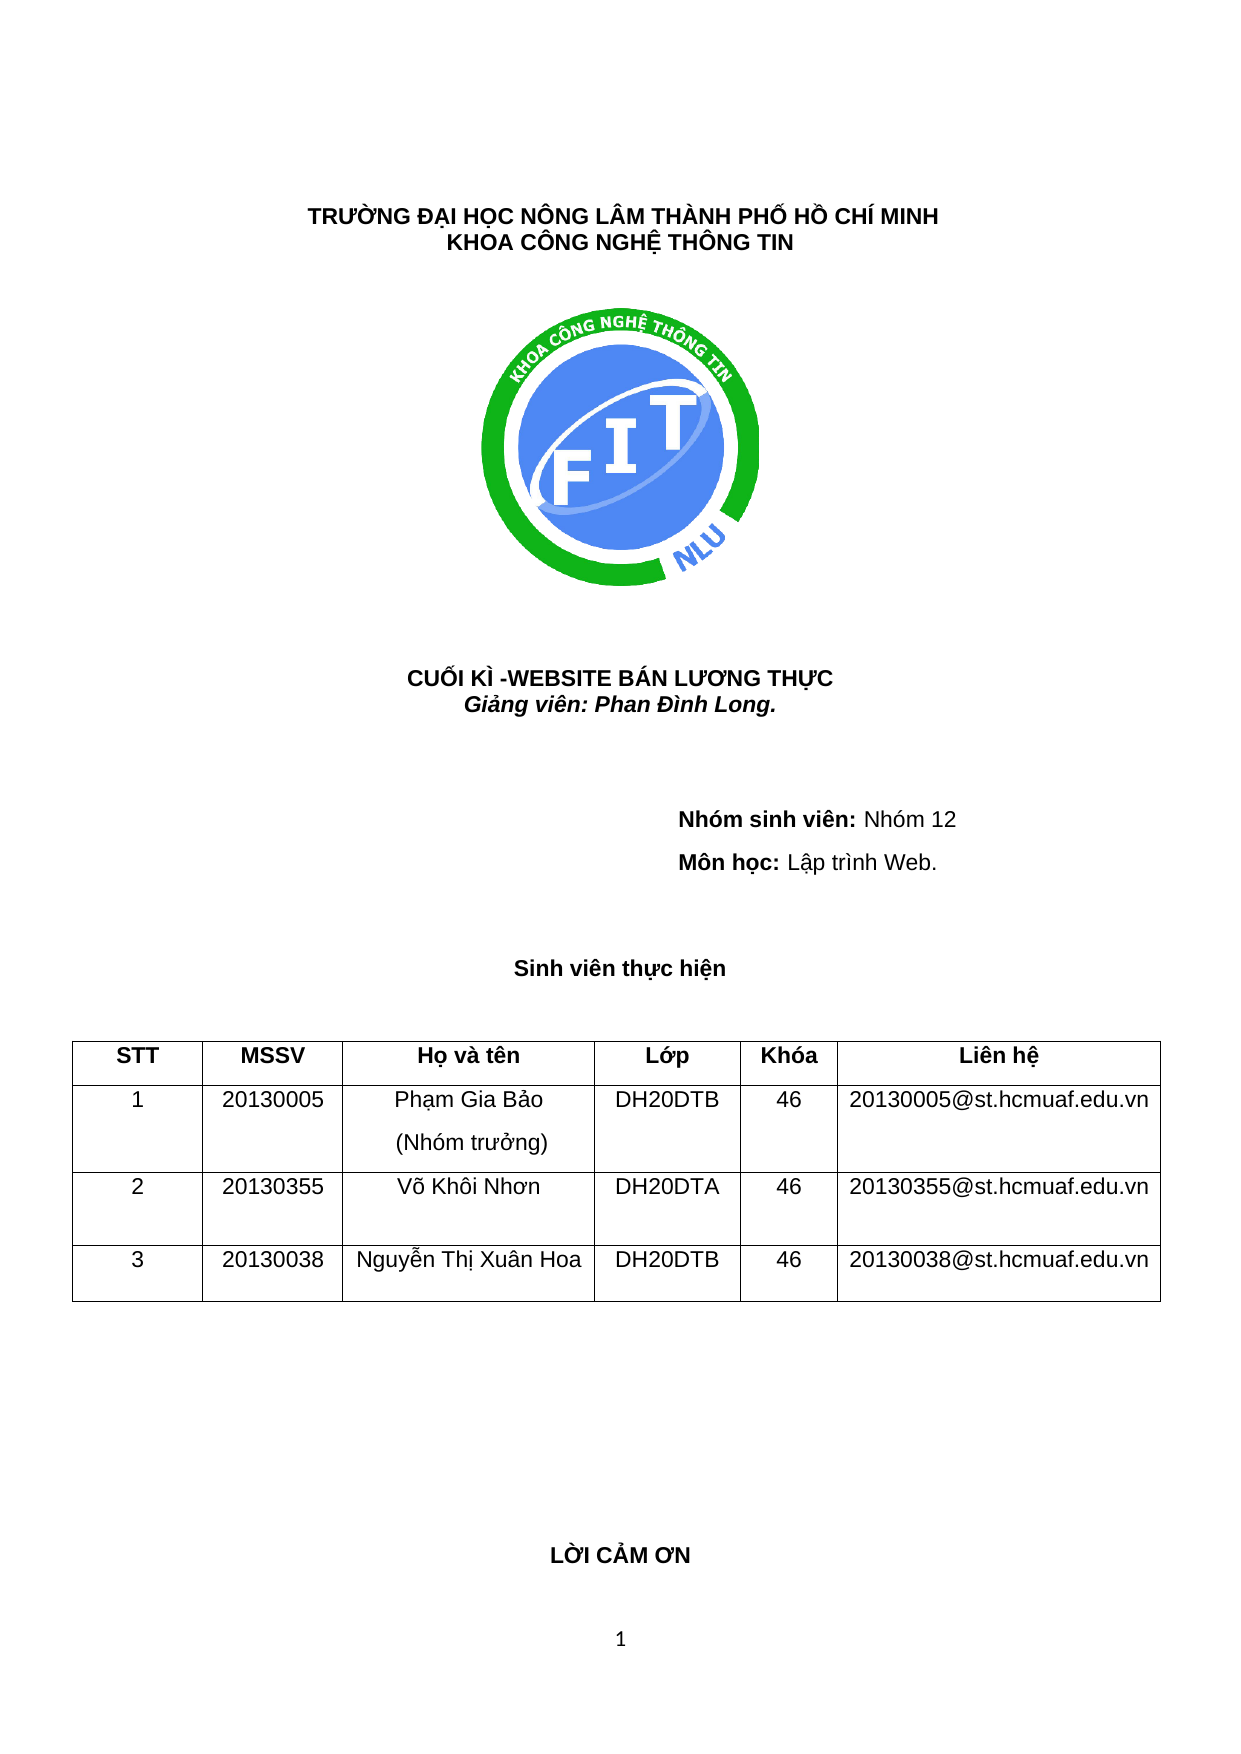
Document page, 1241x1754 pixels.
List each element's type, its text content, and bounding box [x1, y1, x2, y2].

picture [481, 308, 759, 586]
text TRƯỜNG ĐẠI HỌC NÔNG LÂM THÀNH PHỐ HỒ CHÍ MINH [150, 203, 1090, 229]
table_cell Nguyễn Thị Xuân Hoa [343, 1246, 594, 1301]
table_cell 46 [741, 1173, 837, 1245]
text Nhóm sinh viên: Nhóm 12 [150, 806, 1090, 832]
text KHOA CÔNG NGHỆ THÔNG TIN [150, 229, 1090, 255]
table_cell 3 [73, 1246, 202, 1301]
text Giảng viên: Phan Đình Long. [150, 691, 1090, 718]
text CUỐI KÌ -WEBSITE BÁN LƯƠNG THỰC [150, 665, 1090, 691]
table_cell DH20DTB [595, 1086, 740, 1172]
table_cell 20130005@st.hcmuaf.edu.vn [838, 1086, 1160, 1172]
table_cell 2 [73, 1173, 202, 1245]
text Môn học: Lập trình Web. [150, 849, 1090, 876]
table_header Khóa [741, 1042, 837, 1085]
table_cell DH20DTA [595, 1173, 740, 1245]
table_header Lớp [595, 1042, 740, 1085]
table_cell DH20DTB [595, 1246, 740, 1301]
table_cell 46 [741, 1246, 837, 1301]
table_header STT [73, 1042, 202, 1085]
text Sinh viên thực hiện [150, 954, 1090, 981]
table_cell 20130038@st.hcmuaf.edu.vn [838, 1246, 1160, 1301]
table_cell Phạm Gia Bảo (Nhóm trưởng) [343, 1086, 594, 1172]
table_header Liên hệ [838, 1042, 1160, 1085]
table_cell 20130038 [203, 1246, 342, 1301]
table_header Họ và tên [343, 1042, 594, 1085]
table_cell Võ Khôi Nhơn [343, 1173, 594, 1245]
table_cell 20130355 [203, 1173, 342, 1245]
table_cell 20130005 [203, 1086, 342, 1172]
table_cell 1 [73, 1086, 202, 1172]
table_header MSSV [203, 1042, 342, 1085]
text LỜI CẢM ƠN [150, 1542, 1090, 1568]
table_cell 20130355@st.hcmuaf.edu.vn [838, 1173, 1160, 1245]
table_cell 46 [741, 1086, 837, 1172]
